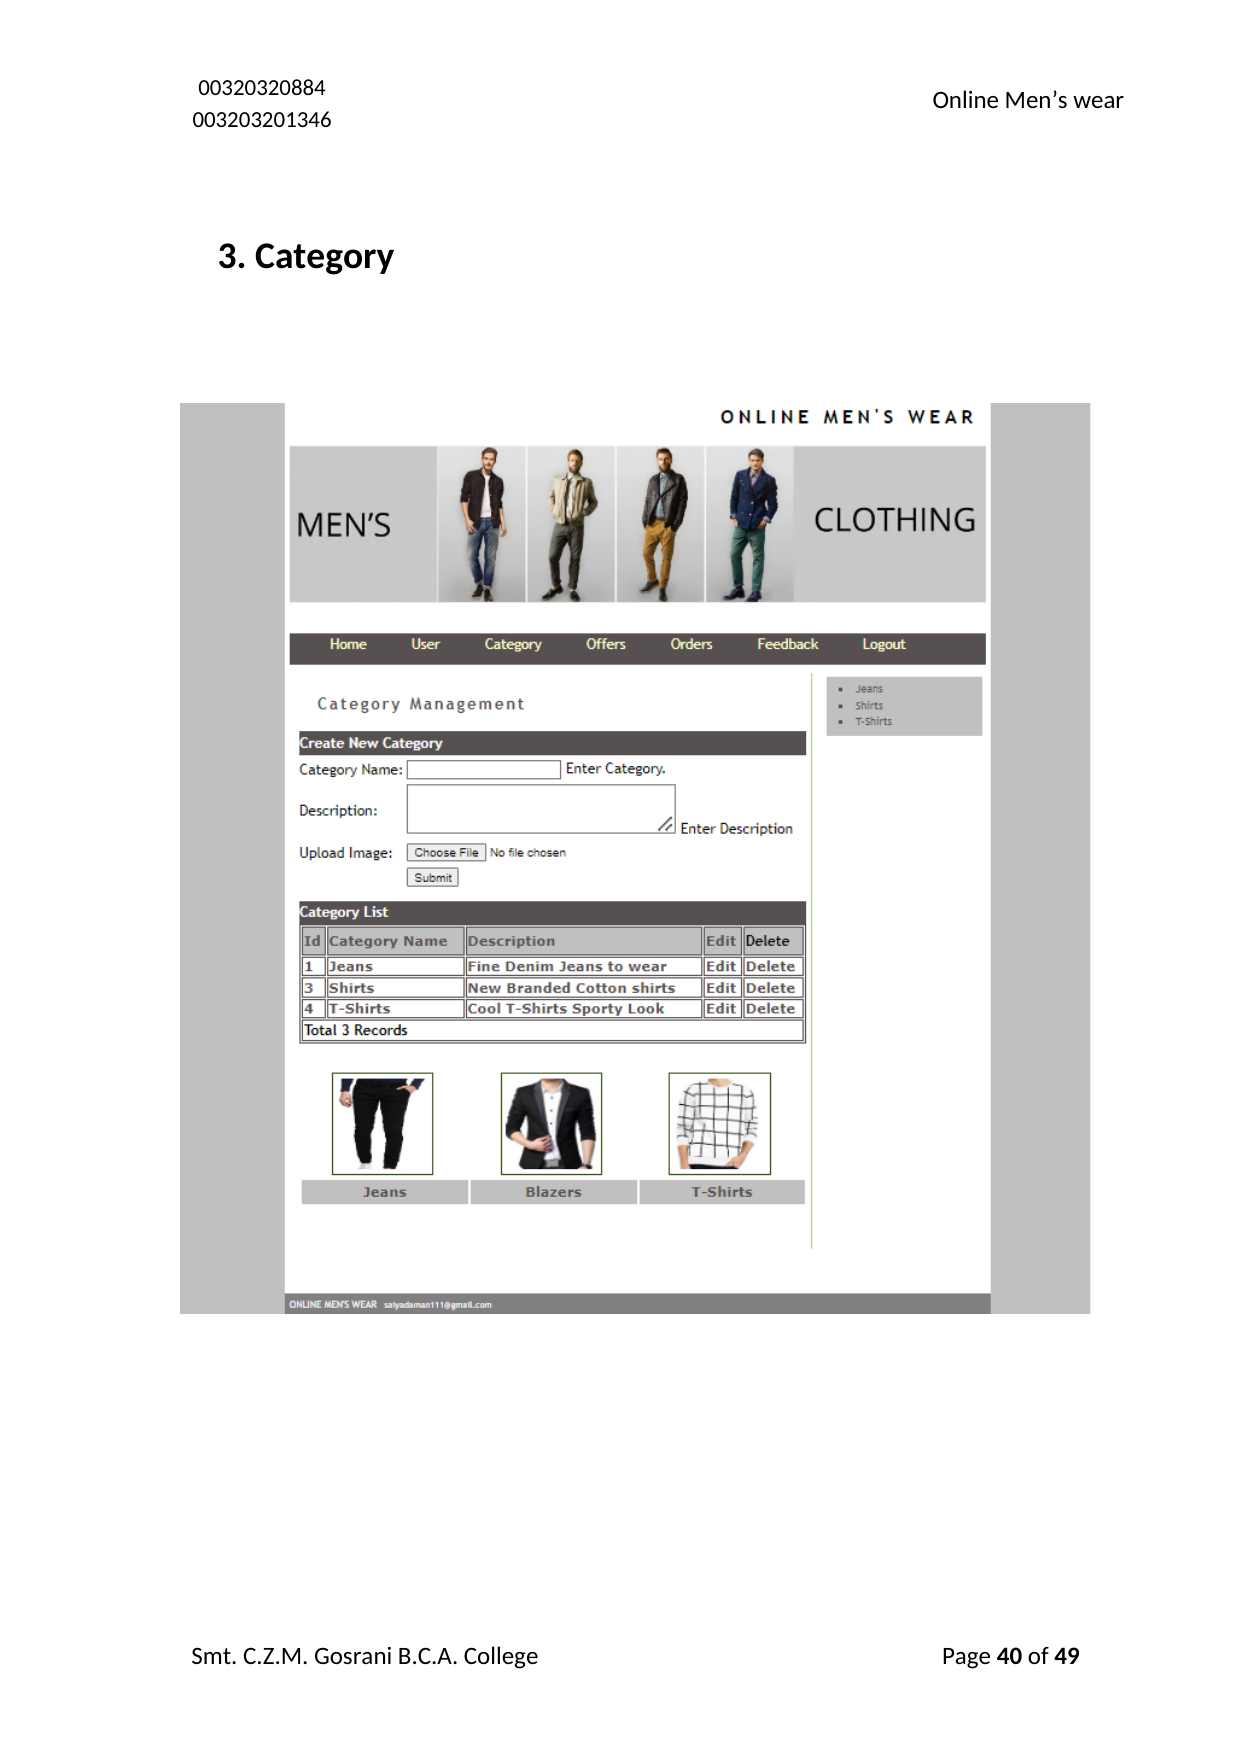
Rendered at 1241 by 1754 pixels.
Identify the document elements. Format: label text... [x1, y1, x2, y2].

list Category [217, 232, 1090, 278]
picture [180, 403, 1091, 1314]
